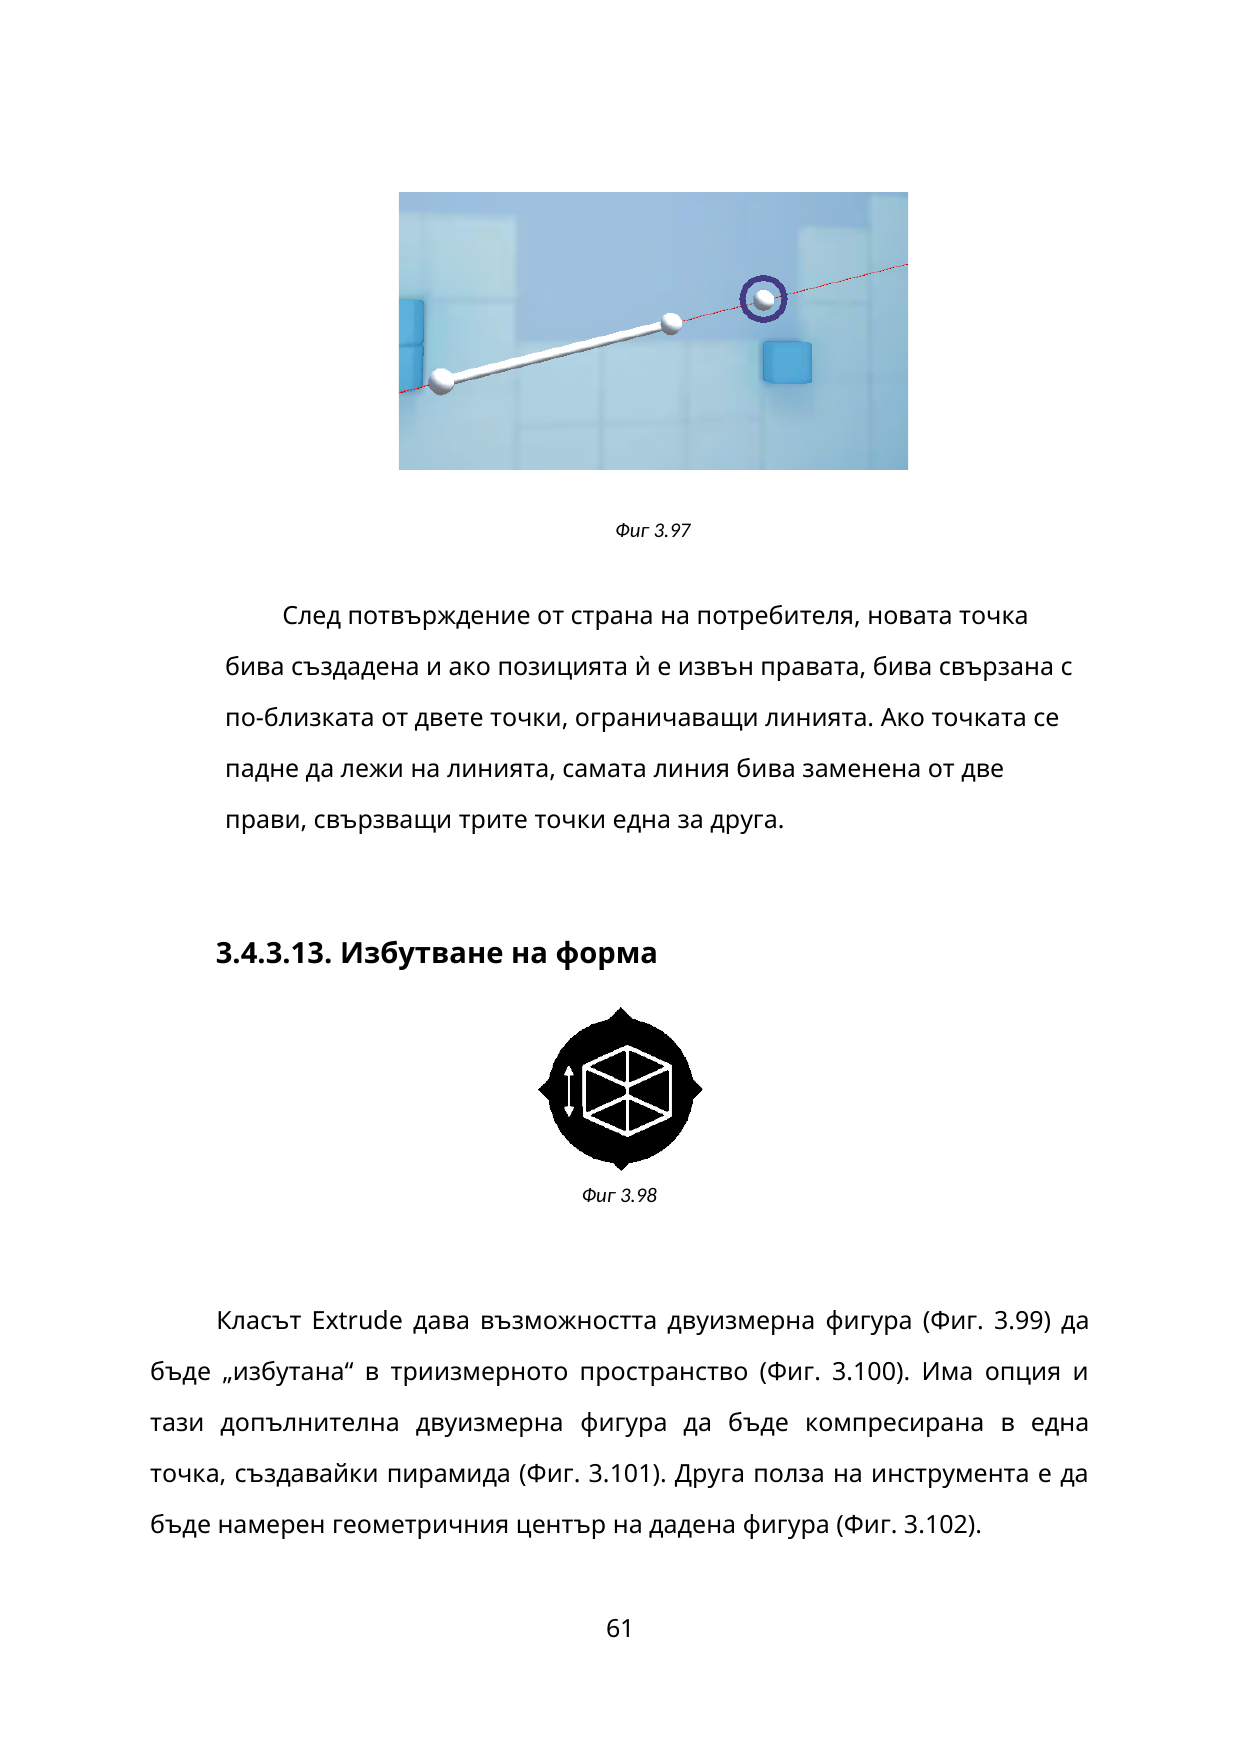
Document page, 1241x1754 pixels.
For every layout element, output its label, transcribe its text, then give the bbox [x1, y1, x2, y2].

text Класът Extrude дава възможността двуизмерна фигура (Фиг. 3.99) да бъде „избутана“ в триизмерното пространство (Фиг. 3.100). Има опция и тази допълнителна двуизмерна фигура да бъде компресирана в една точка, създавайки пирамида (Фиг. 3.101). Друга полза на инструмента е да бъде намерен геометричния център на дадена фигура (Фиг. 3.102). [150, 1302, 1090, 1541]
text След потвърждение от страна на потребителя, новата точка бива създадена и ако позицията ѝ е извън правата, бива свързана с по-близката от двете точки, ограничаващи линията. Ако точката се падне да лежи на линията, самата линия бива заменена от две прави, свързващи трите точки една за друга. [225, 597, 1090, 836]
picture [398, 192, 909, 470]
list Избутване на форма [216, 932, 1090, 972]
picture [538, 1007, 703, 1171]
